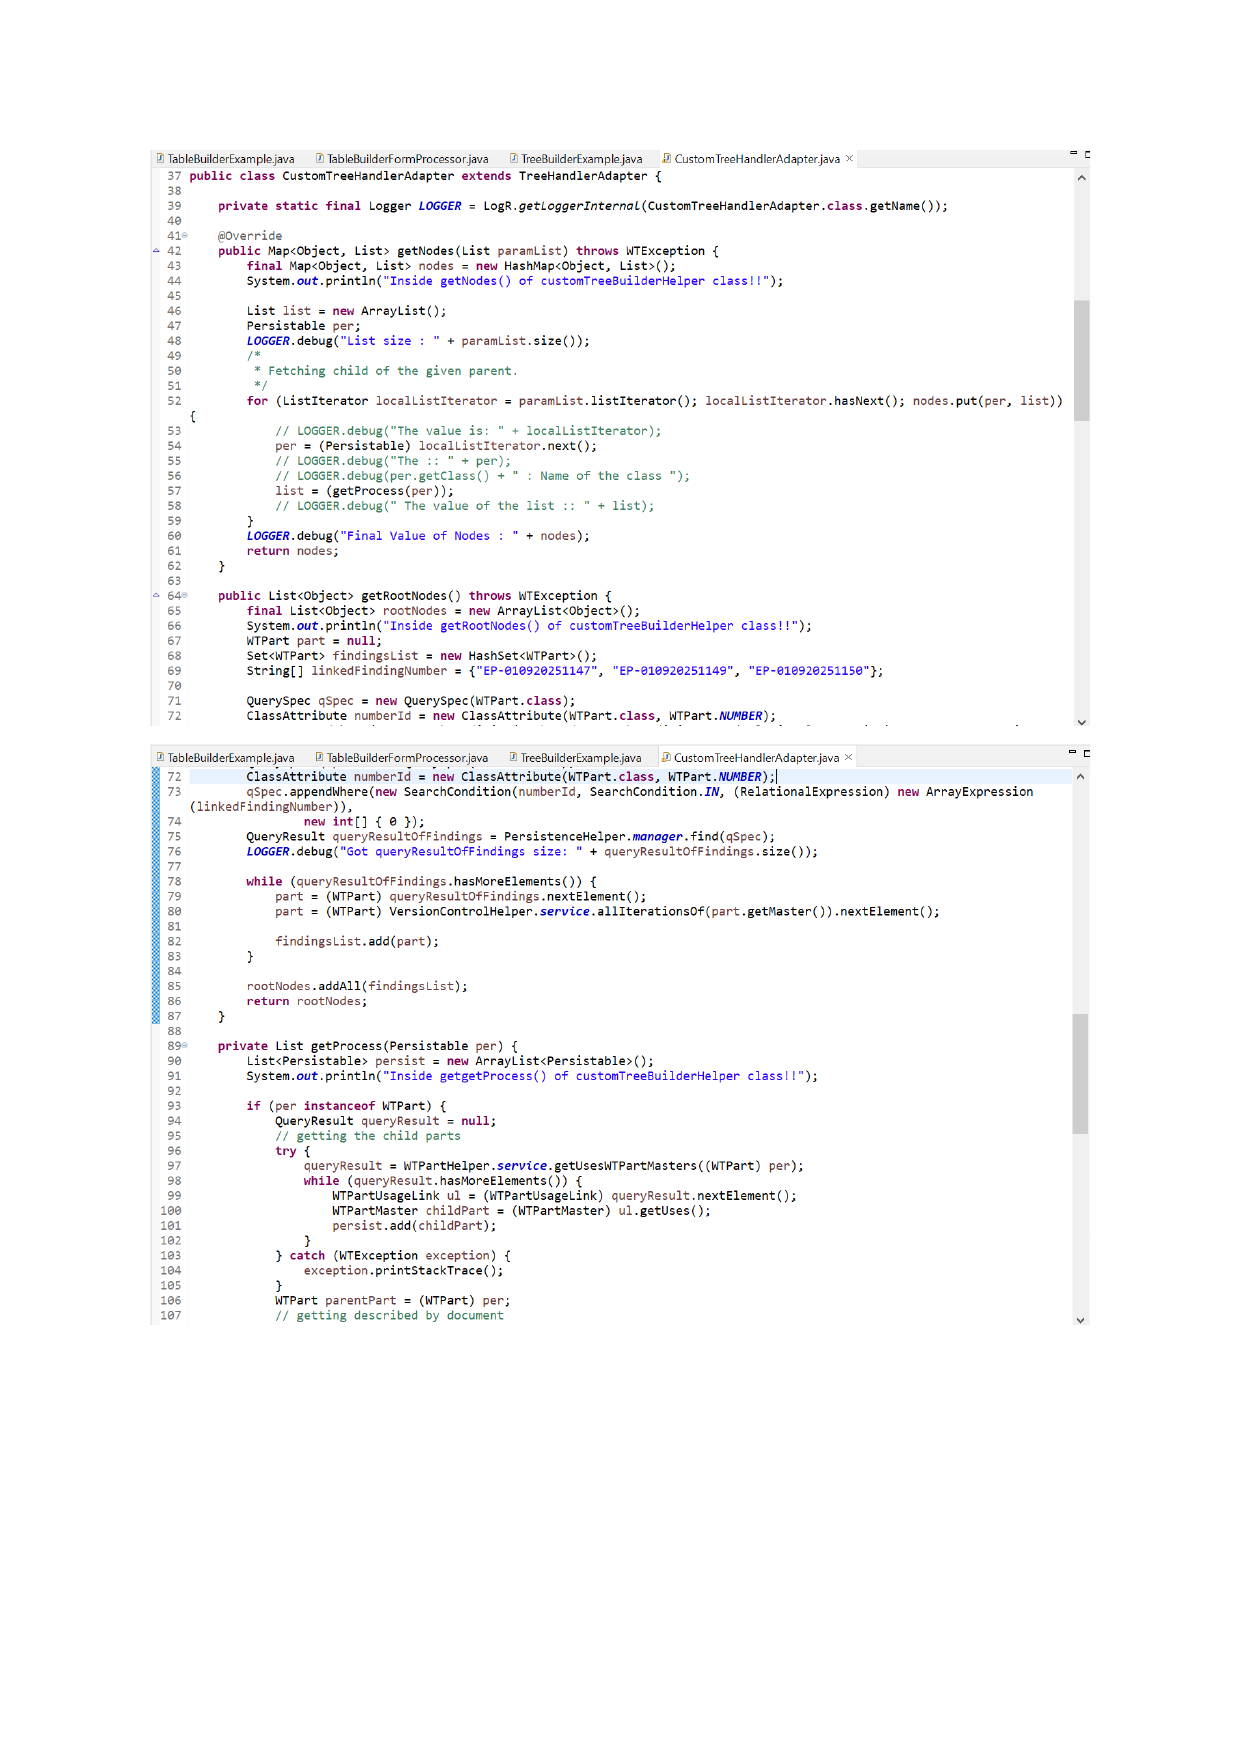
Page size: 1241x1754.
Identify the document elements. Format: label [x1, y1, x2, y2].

picture [150, 150, 1091, 726]
picture [150, 744, 1091, 1325]
